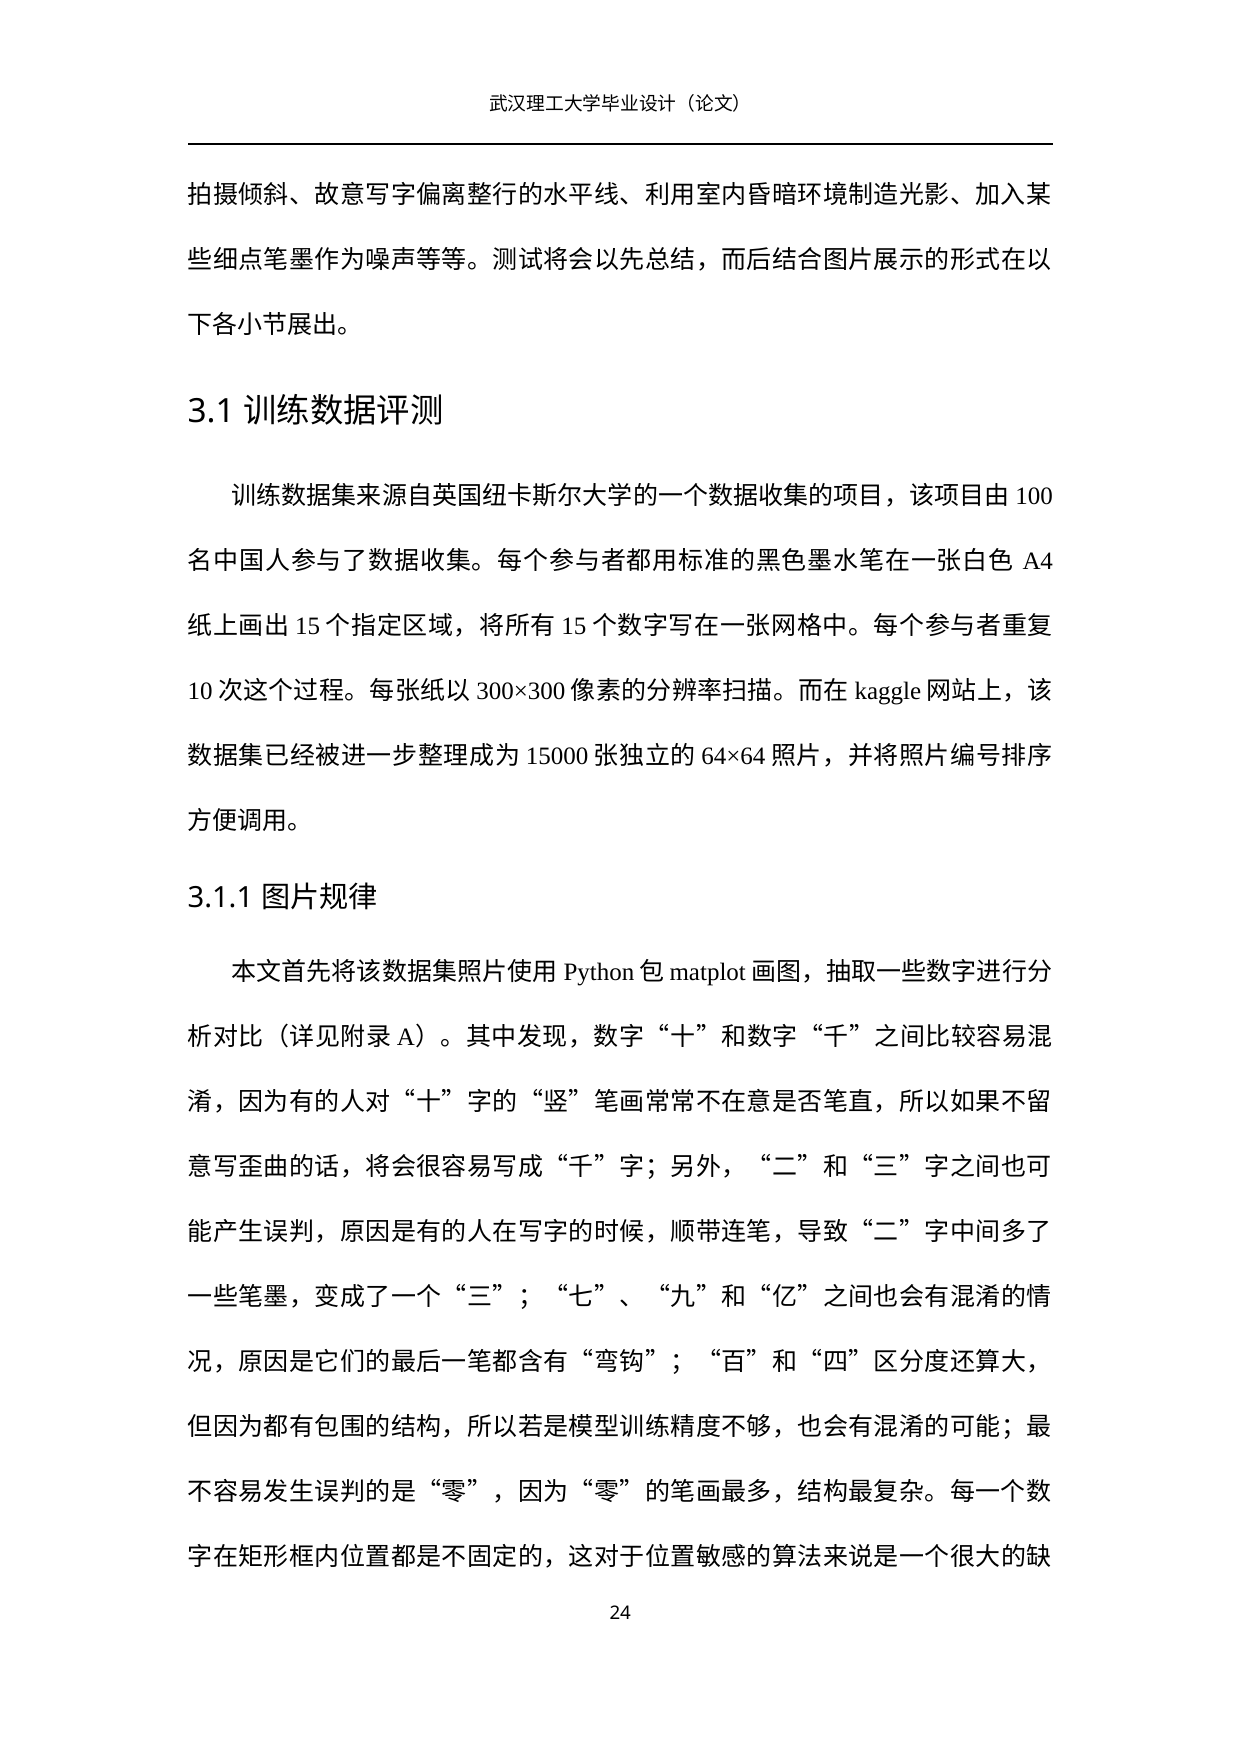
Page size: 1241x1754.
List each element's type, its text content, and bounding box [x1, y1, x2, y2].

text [187, 160, 1053, 355]
subtitle 3.1 训练数据评测 [187, 376, 1053, 441]
subtitle 3.1.1 图片规律 [187, 862, 1053, 927]
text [187, 937, 1053, 1587]
text 训练数据集来源自英国纽卡斯尔大学的一个数据收集的项目，该项目由100名中国人参与了数据收集。每个参与者都用标准的黑色墨水笔在一张白色A4纸上画出15个指定区域，将所有15个数字写在一张网格中。每个参与者重复10次这个过程。每张纸以300×300像素的分辨率扫描。而在kaggle网站上，该数据集已经被进一步整理成为15000张独立的64×64照片，并将照片编号排序，方便调用。 [187, 461, 1053, 851]
